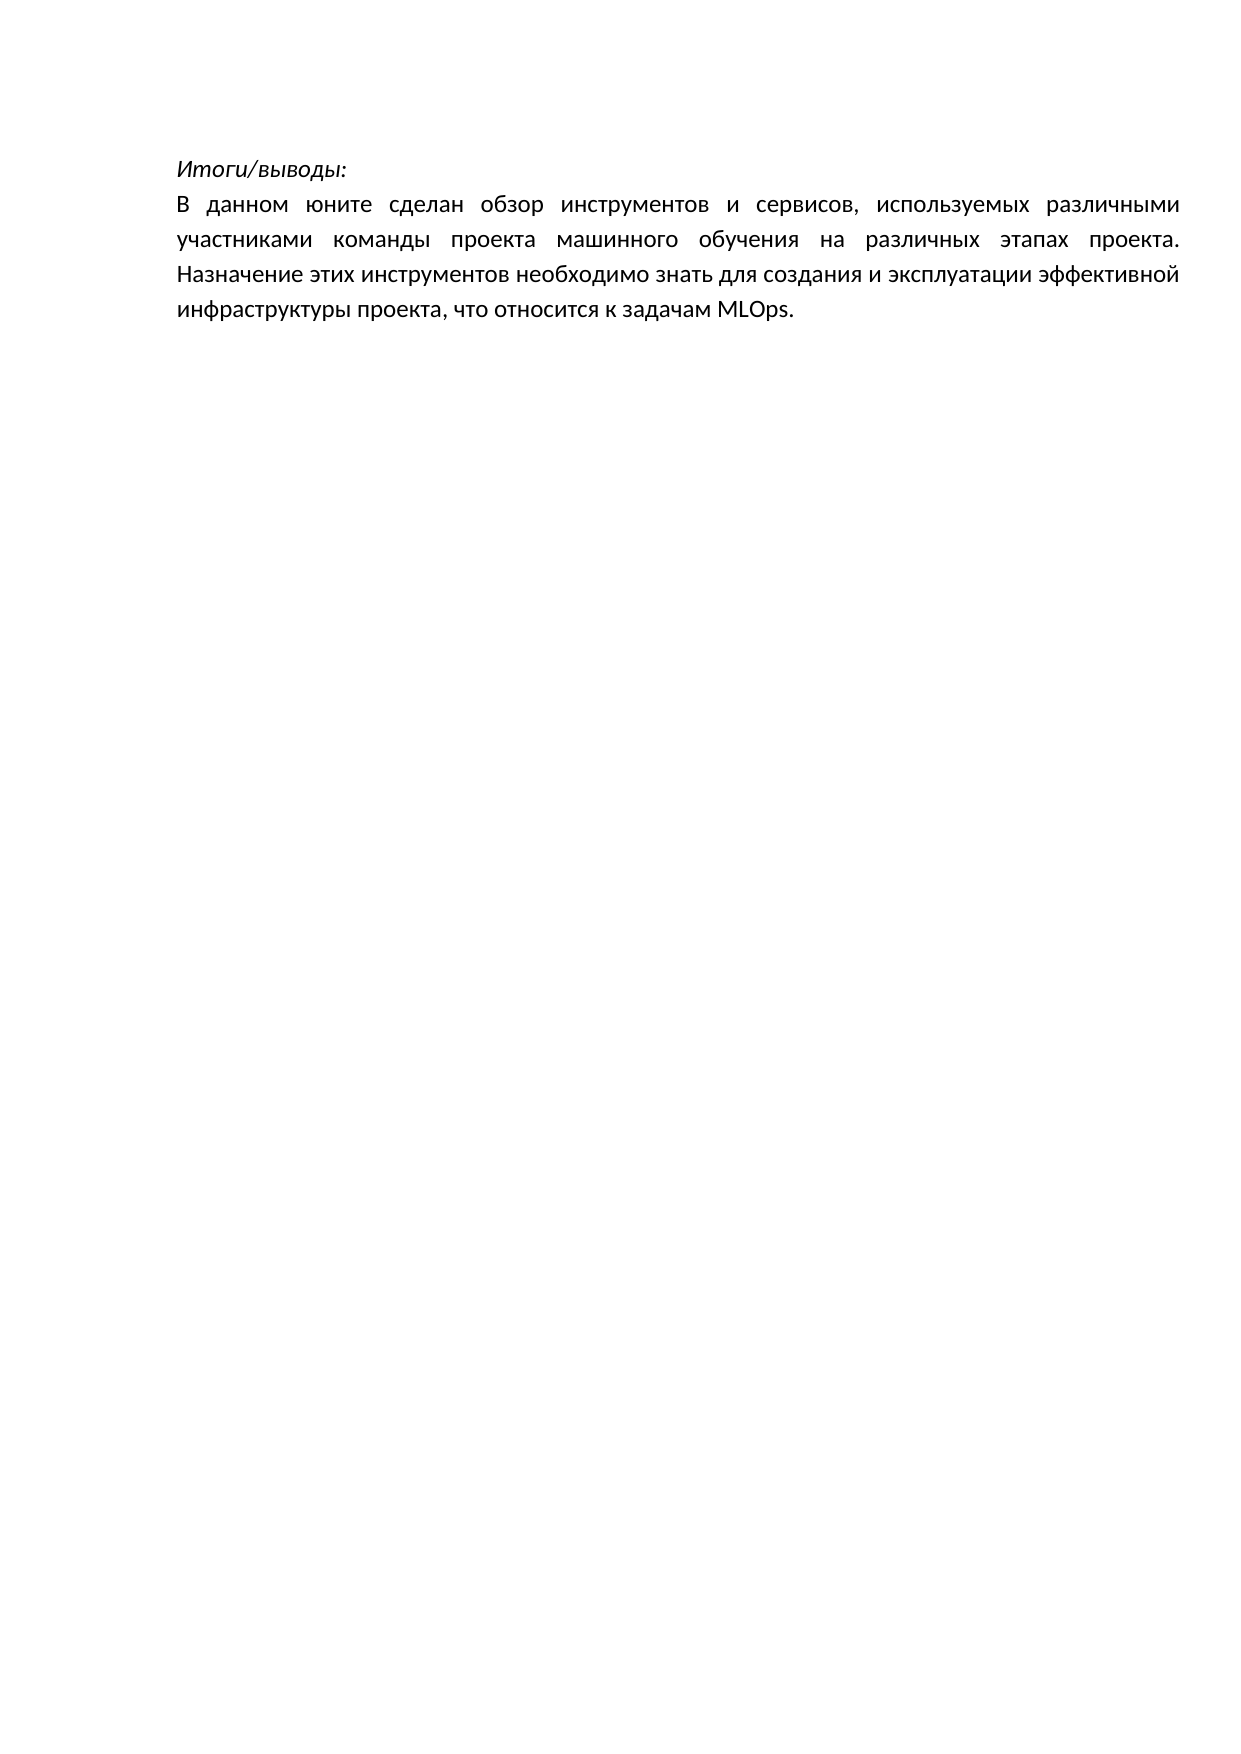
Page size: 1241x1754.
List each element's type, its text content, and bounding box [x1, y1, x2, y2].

text Итоги/выводы: [176, 153, 1181, 183]
text В данном юните сделан обзор инструментов и сервисов, используемых различными участниками команды проекта машинного обучения на различных этапах проекта. Назначение этих инструментов необходимо знать для создания и эксплуатации эффективной инфраструктуры проекта, что относится к задачам MLOps. [176, 188, 1181, 323]
